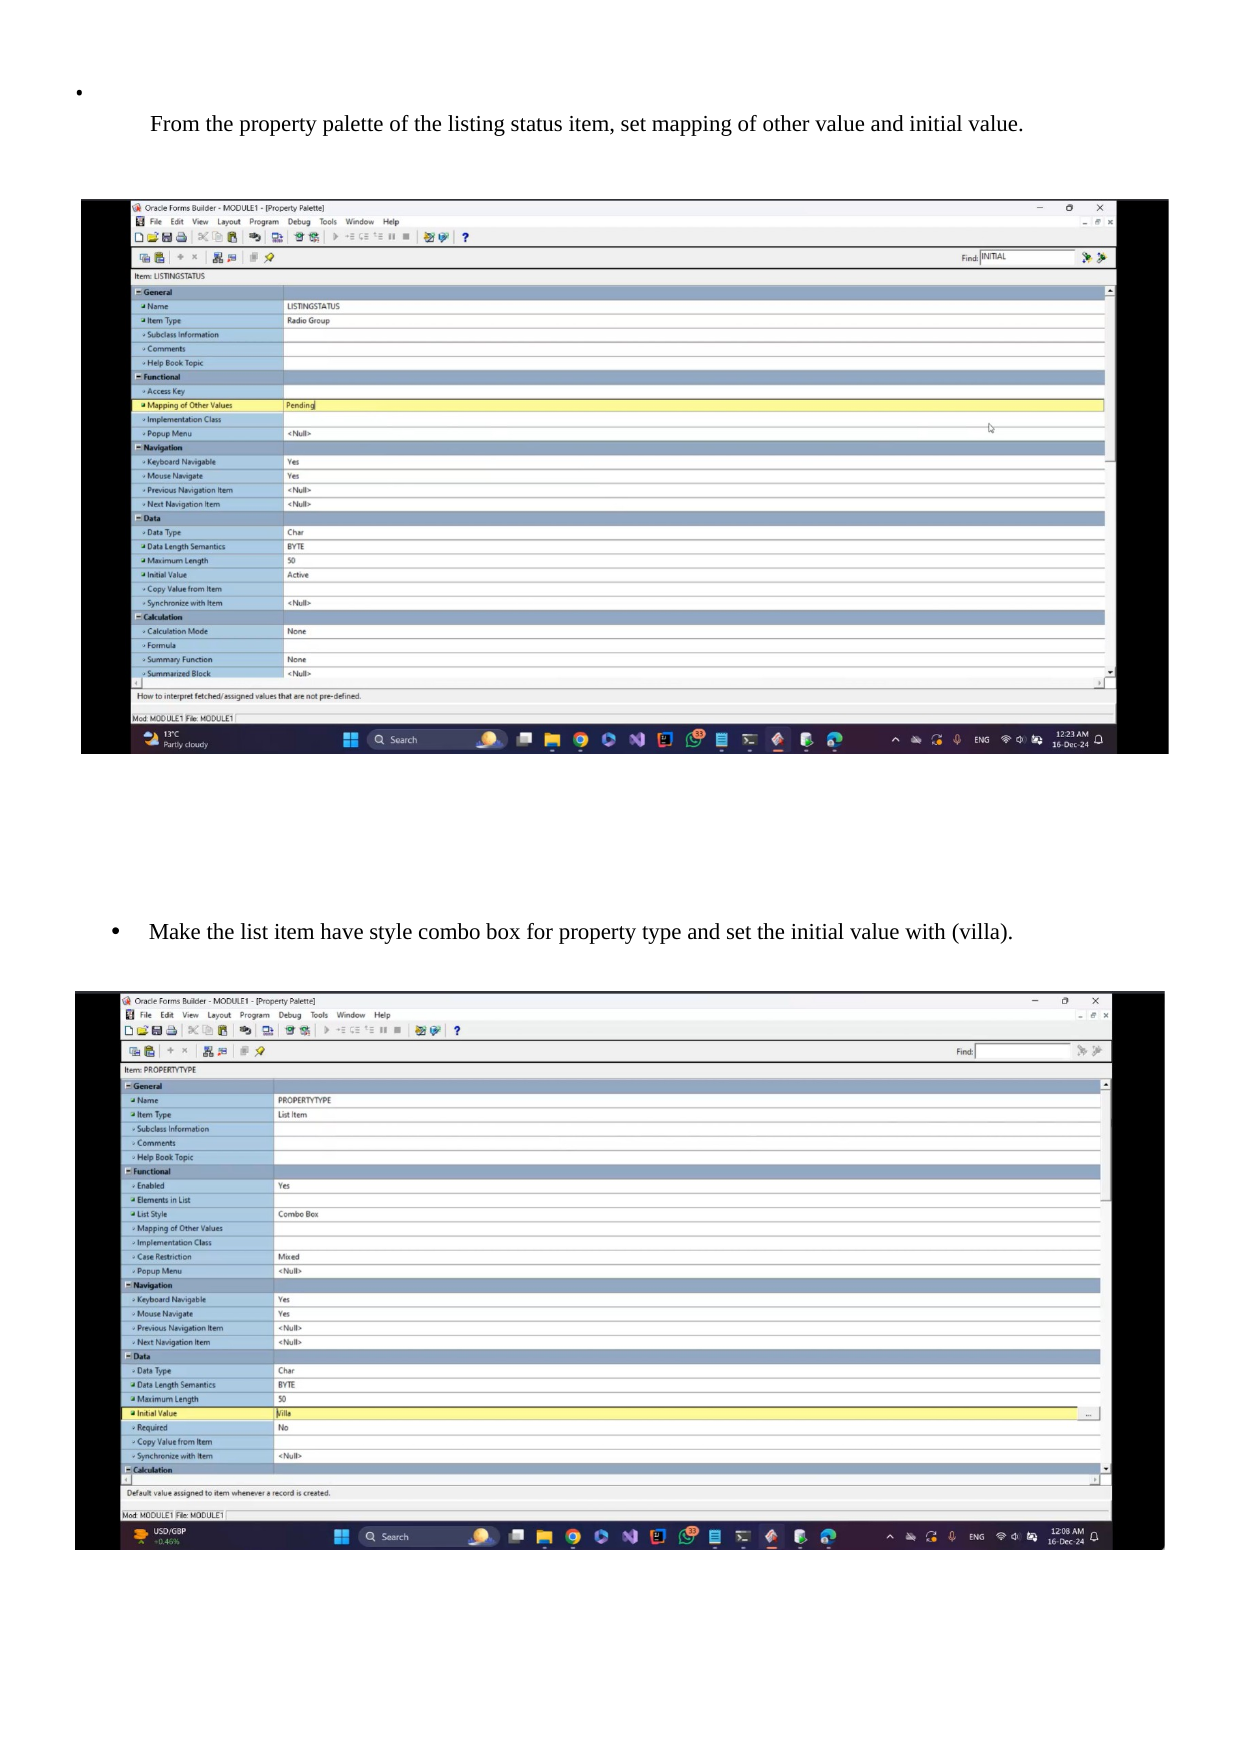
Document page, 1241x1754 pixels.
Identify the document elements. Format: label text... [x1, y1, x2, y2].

text From the property palette of the listing status item, set mapping of other value and initial value. [150, 111, 1166, 137]
picture [81, 199, 1169, 754]
picture [75, 991, 1165, 1550]
list Make the list item have style combo box for property type and set the initial value with (villa). [111, 916, 1166, 944]
